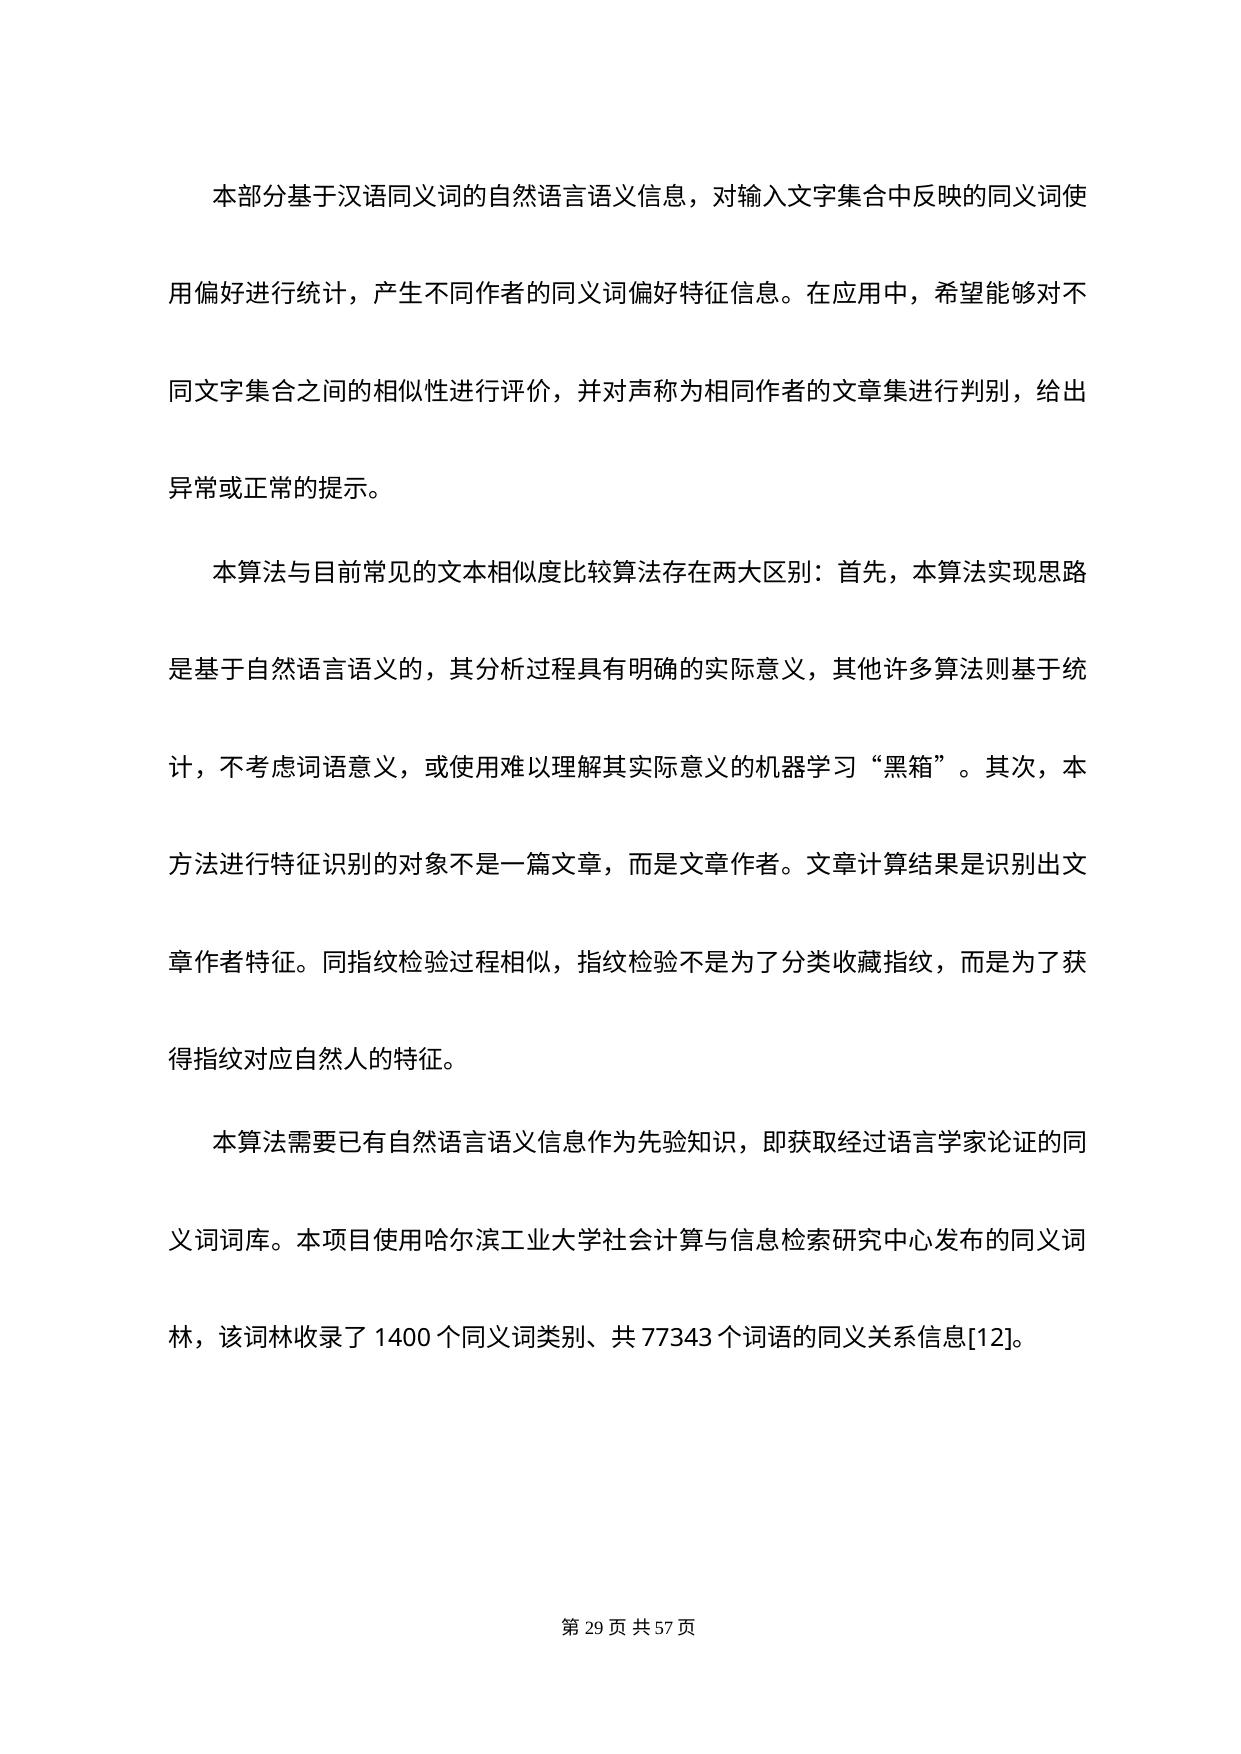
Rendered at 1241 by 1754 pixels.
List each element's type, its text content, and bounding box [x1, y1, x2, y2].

text 本部分基于汉语同义词的自然语言语义信息，对输入文字集合中反映的同义词使用偏好进行统计，产生不同作者的同义词偏好特征信息。在应用中，希望能够对不同文字集合之间的相似性进行评价，并对声称为相同作者的文章集进行判别，给出异常或正常的提示。 [169, 162, 1087, 519]
text 本算法与目前常见的文本相似度比较算法存在两大区别：首先，本算法实现思路是基于自然语言语义的，其分析过程具有明确的实际意义，其他许多算法则基于统计，不考虑词语意义，或使用难以理解其实际意义的机器学习“黑箱”。其次，本方法进行特征识别的对象不是一篇文章，而是文章作者。文章计算结果是识别出文章作者特征。同指纹检验过程相似，指纹检验不是为了分类收藏指纹，而是为了获得指纹对应自然人的特征。 [169, 538, 1087, 1090]
text 本算法需要已有自然语言语义信息作为先验知识，即获取经过语言学家论证的同义词词库。本项目使用哈尔滨工业大学社会计算与信息检索研究中心发布的同义词林，该词林收录了1400个同义词类别、共77343个词语的同义关系信息[12]。 [169, 1108, 1087, 1368]
